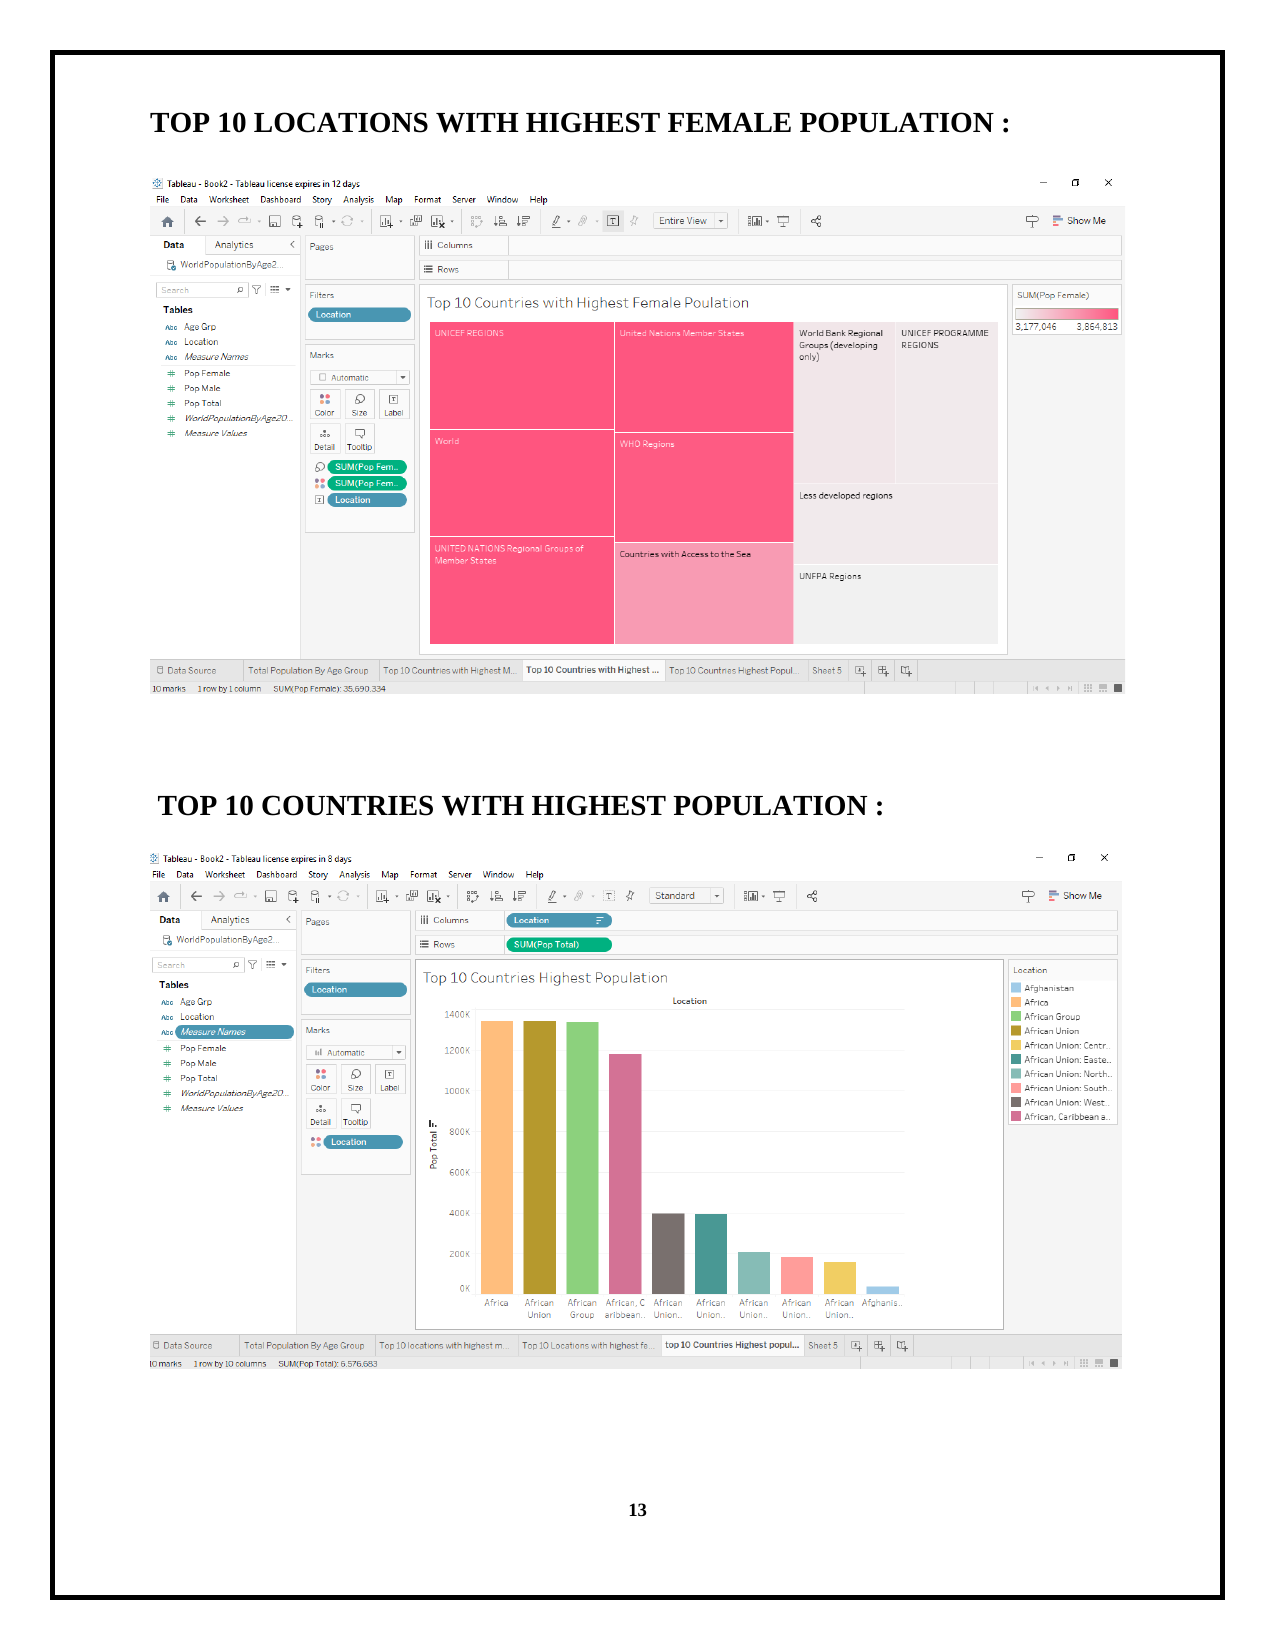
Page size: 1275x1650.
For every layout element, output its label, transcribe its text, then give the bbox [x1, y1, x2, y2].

text TOP 10 LOCATIONS WITH HIGHEST FEMALE POPULATION : [150, 105, 1125, 138]
text 13 [150, 1499, 1125, 1521]
picture [150, 176, 1125, 694]
text TOP 10 COUNTRIES WITH HIGHEST POPULATION : [150, 788, 1125, 822]
picture [150, 850, 1122, 1369]
